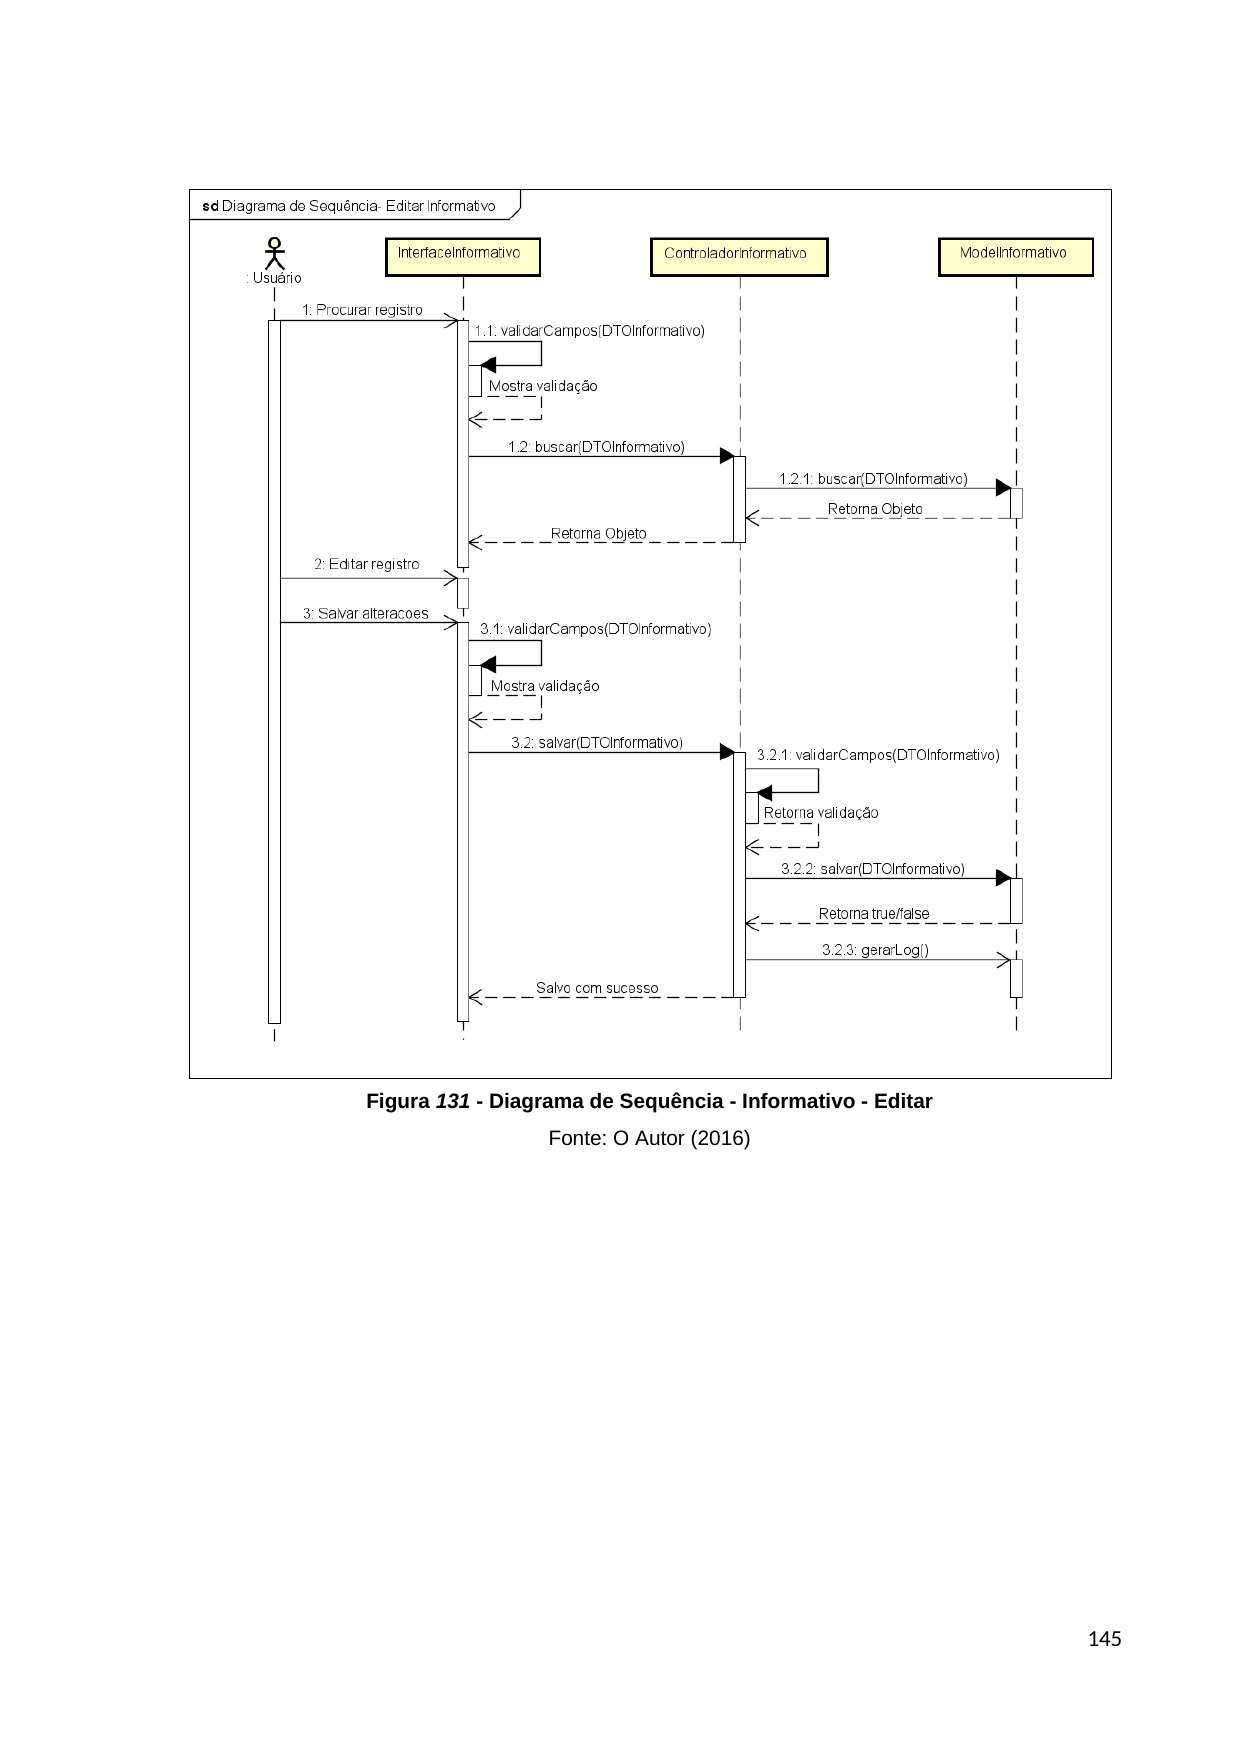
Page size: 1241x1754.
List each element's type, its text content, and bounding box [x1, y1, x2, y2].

text Figura 131 - Diagrama de Sequência - Informativo - Editar [177, 1090, 1122, 1113]
text Fonte: O Autor (2016) [177, 1126, 1122, 1150]
picture [177, 177, 1123, 1090]
